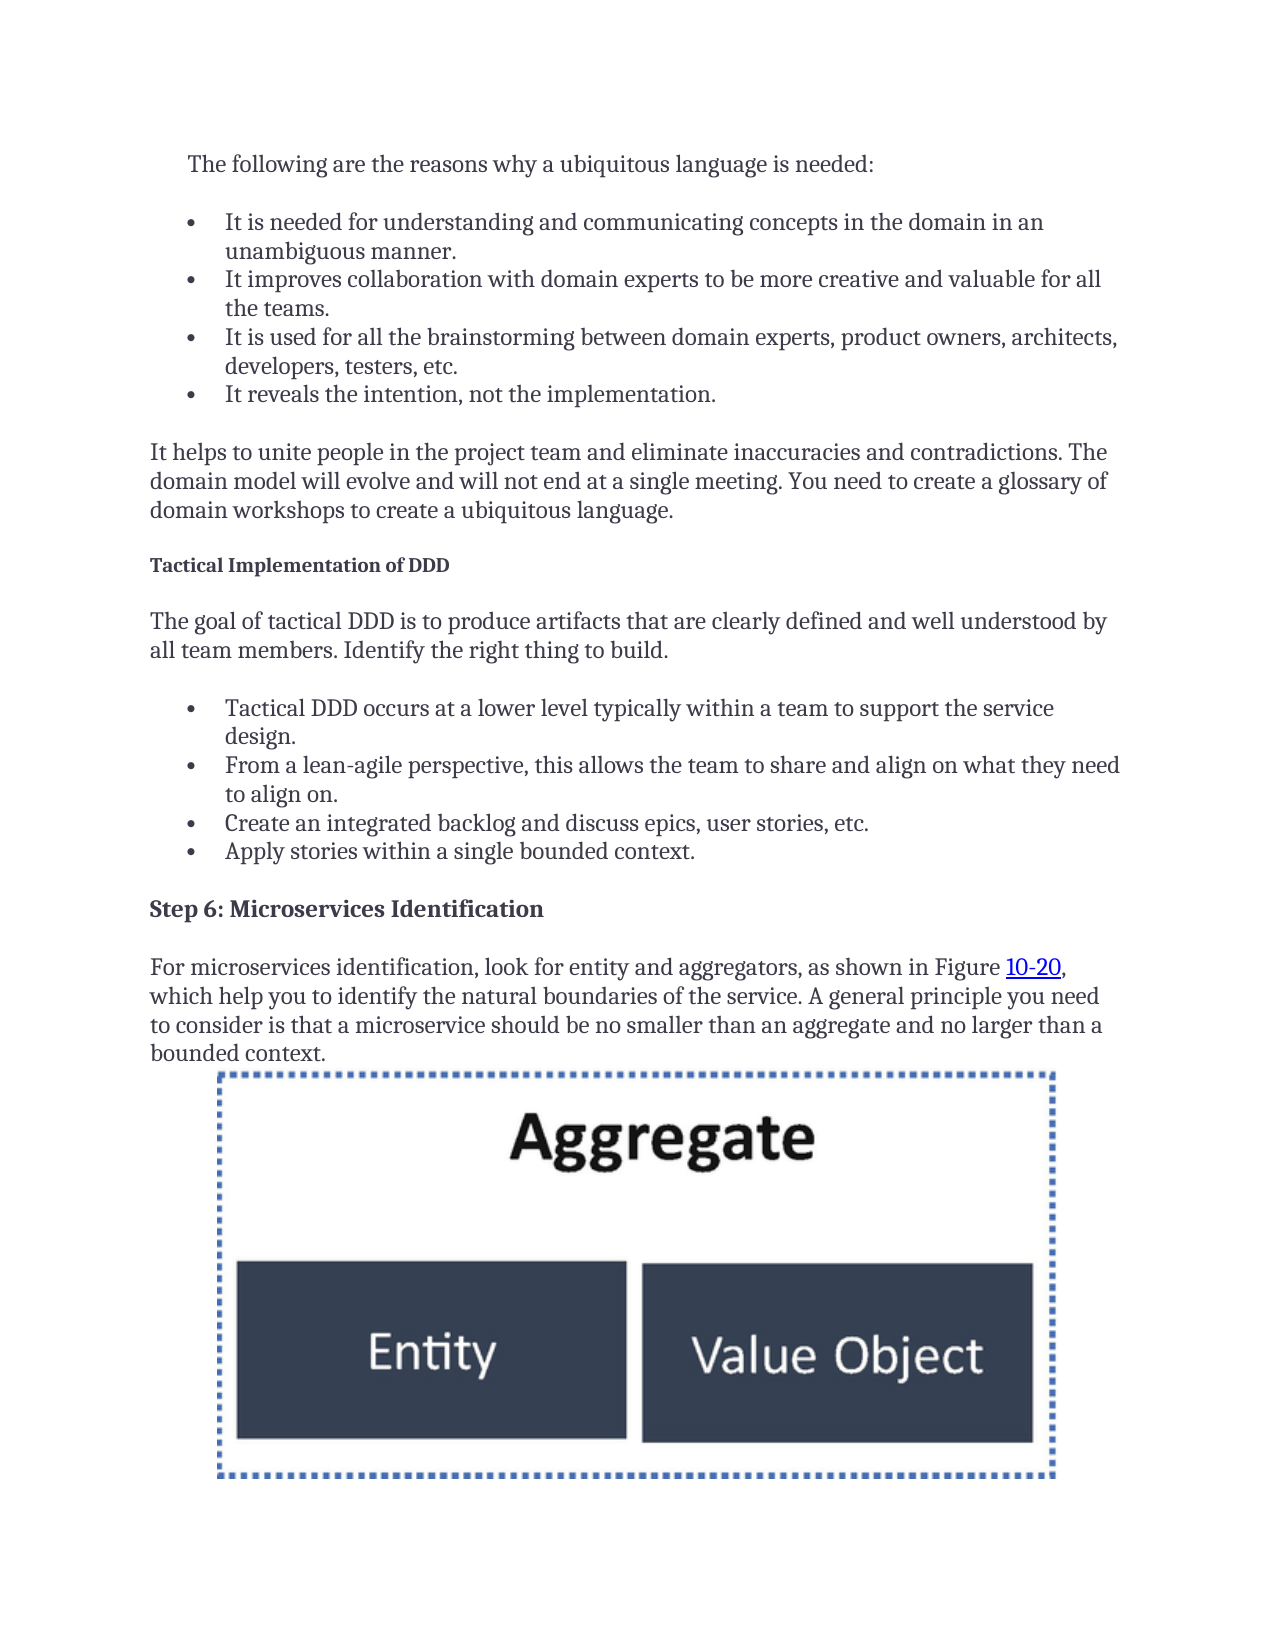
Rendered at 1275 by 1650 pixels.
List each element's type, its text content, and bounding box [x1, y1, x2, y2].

text Step 6: Microservices Identification [150, 895, 1125, 924]
list It improves collaboration with domain experts to be more creative and valuable for all the teams. [187, 265, 1125, 323]
list Apply stories within a single bounded context. [187, 837, 1125, 866]
list Tactical DDD occurs at a lower level typically within a team to support the service design. [187, 693, 1125, 751]
list It is needed for understanding and communicating concepts in the domain in an unambiguous manner. [187, 208, 1125, 265]
list It is used for all the brainstorming between domain experts, product owners, architects, developers, testers, etc. [187, 323, 1125, 380]
list From a lean-agile perspective, this allows the team to share and align on what they need to align on. [187, 751, 1125, 808]
text Tactical Implementation of DDD [150, 554, 1125, 578]
picture [217, 1068, 1059, 1479]
text The following are the reasons why a ubiquitous language is needed: [150, 150, 1125, 179]
list It reveals the intention, not the implementation. [187, 380, 1125, 409]
text It helps to unite people in the project team and eliminate inaccuracies and contradictions. The domain model will evolve and will not end at a single meeting. You need to create a glossary of domain workshops to create a ubiquitous language. [150, 438, 1125, 524]
text For microservices identification, look for entity and aggregators, as shown in Figure 10-20, which help you to identify the natural boundaries of the service. A general principle you need to consider is that a microservice should be no smaller than an aggregate and no larger than a bounded context. [150, 953, 1125, 1068]
text The goal of tactical DDD is to produce artifacts that are clearly defined and well understood by all team members. Identify the right thing to build. [150, 607, 1125, 664]
list Create an integrated backlog and discuss epics, user stories, etc. [187, 808, 1125, 837]
